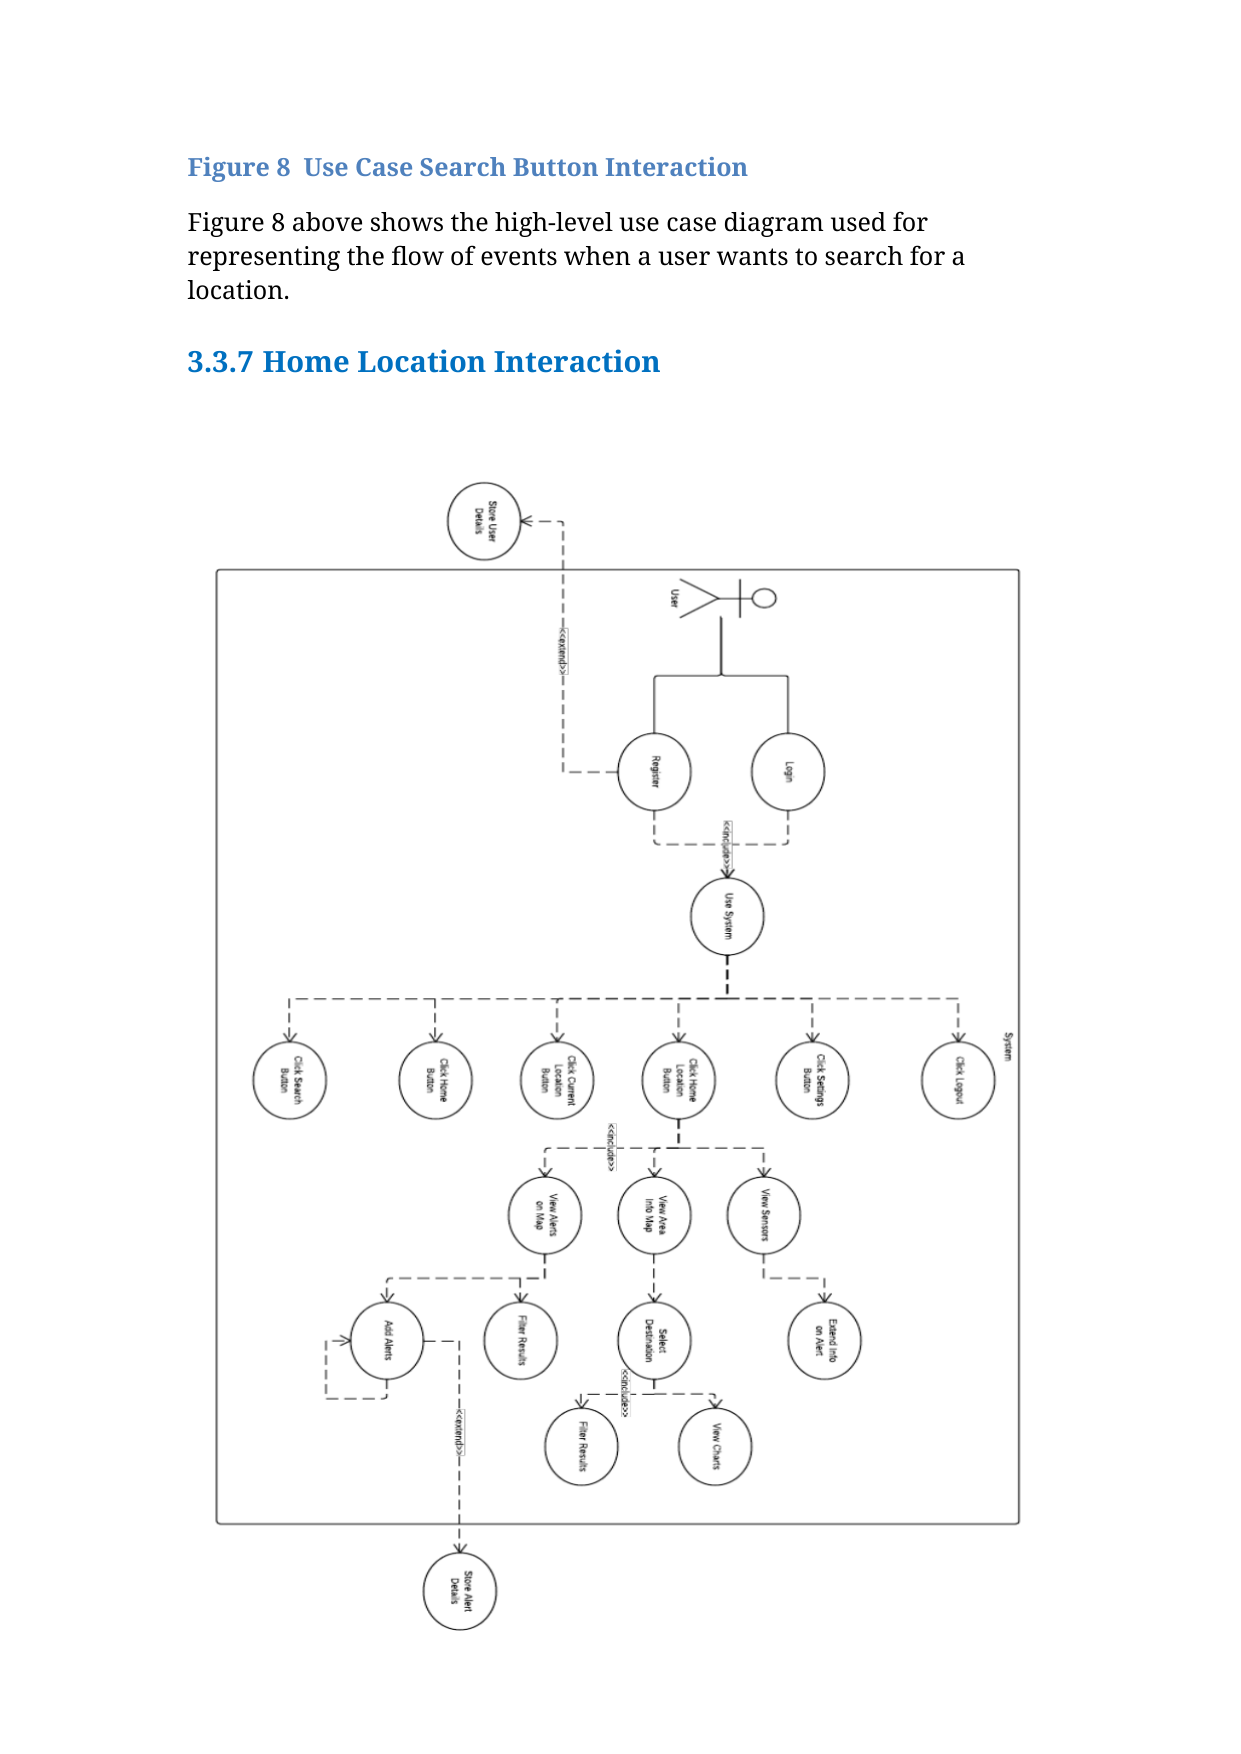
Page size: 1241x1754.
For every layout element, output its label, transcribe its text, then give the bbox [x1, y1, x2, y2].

text Figure 8 Use Case Search Button Interaction [187, 150, 1053, 184]
subtitle Home Location Interaction [187, 341, 1053, 381]
text Figure 8 above shows the high-level use case diagram used for representing the flow of events when a user wants to search for a location. [187, 205, 1053, 307]
picture [193, 465, 1043, 1648]
